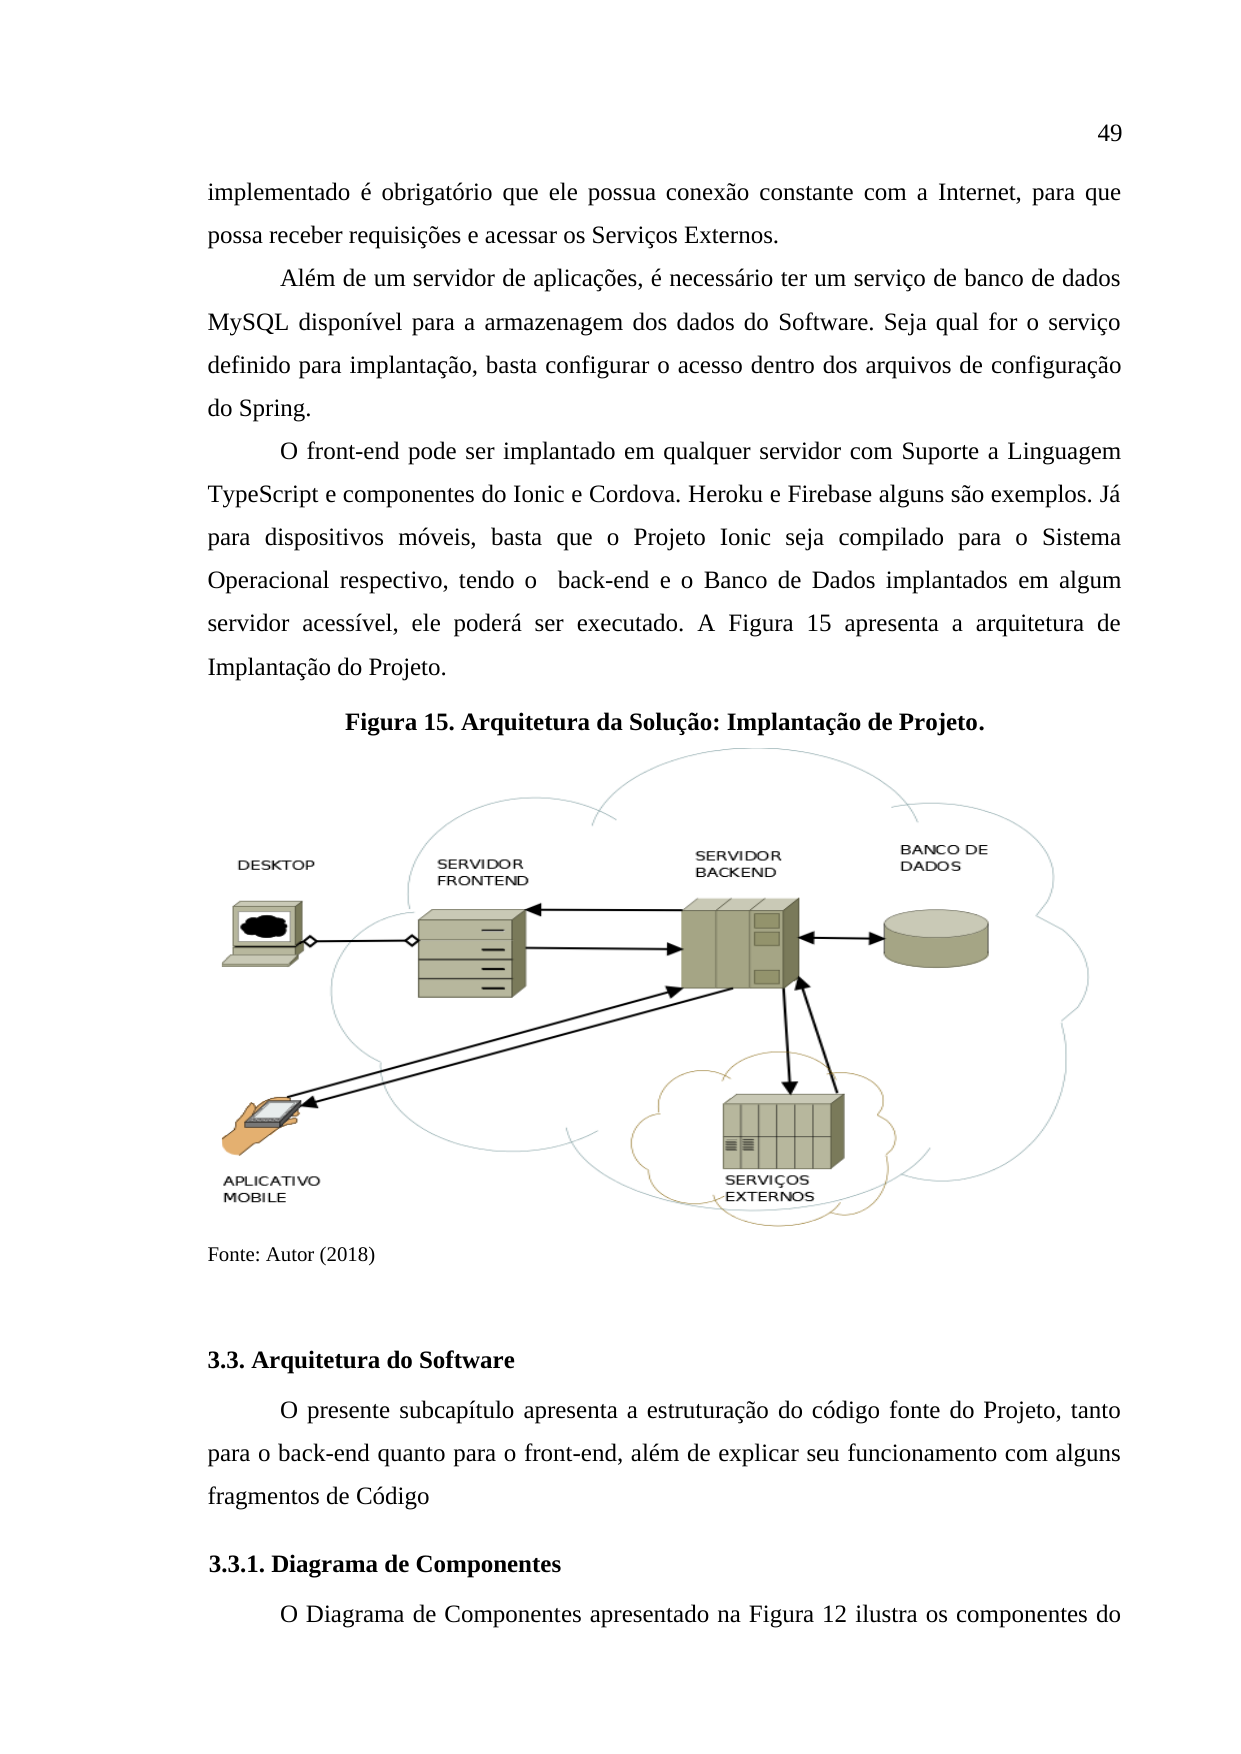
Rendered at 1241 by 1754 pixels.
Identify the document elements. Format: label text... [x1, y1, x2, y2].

subtitle Arquitetura do Software [177, 1346, 1122, 1374]
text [207, 177, 1122, 249]
text Além de um servidor de aplicações, é necessário ter um serviço de banco de dados MySQL disponível para a armazenagem dos dados do Software. Seja qual for o serviço definido para implantação, basta configurar o acesso dentro dos arquivos de configuração do Spring. [207, 263, 1122, 422]
subtitle Diagrama de Componentes [208, 1549, 1122, 1578]
text O presente subcapítulo apresenta a estruturação do código fonte do Projeto, tanto para o back-end quanto para o front-end, além de explicar seu funcionamento com alguns fragmentos de Código [207, 1395, 1122, 1510]
text Fonte: Autor (2018) [207, 1241, 1122, 1266]
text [207, 1599, 1122, 1627]
text O front-end pode ser implantado em qualquer servidor com Suporte a Linguagem TypeScript e componentes do Ionic e Cordova. Heroku e Firebase alguns são exemplos. Já para dispositivos móveis, basta que o Projeto Ionic seja compilado para o Sistema Operacional respectivo, tendo o back-end e o Banco de Dados implantados em algum servidor acessível, ele poderá ser executado. A Figura 15 apresenta a arquitetura de Implantação do Projeto. [207, 436, 1122, 680]
picture [221, 748, 1090, 1227]
text Figura 15. Arquitetura da Solução: Implantação de Projeto. [207, 707, 1122, 736]
